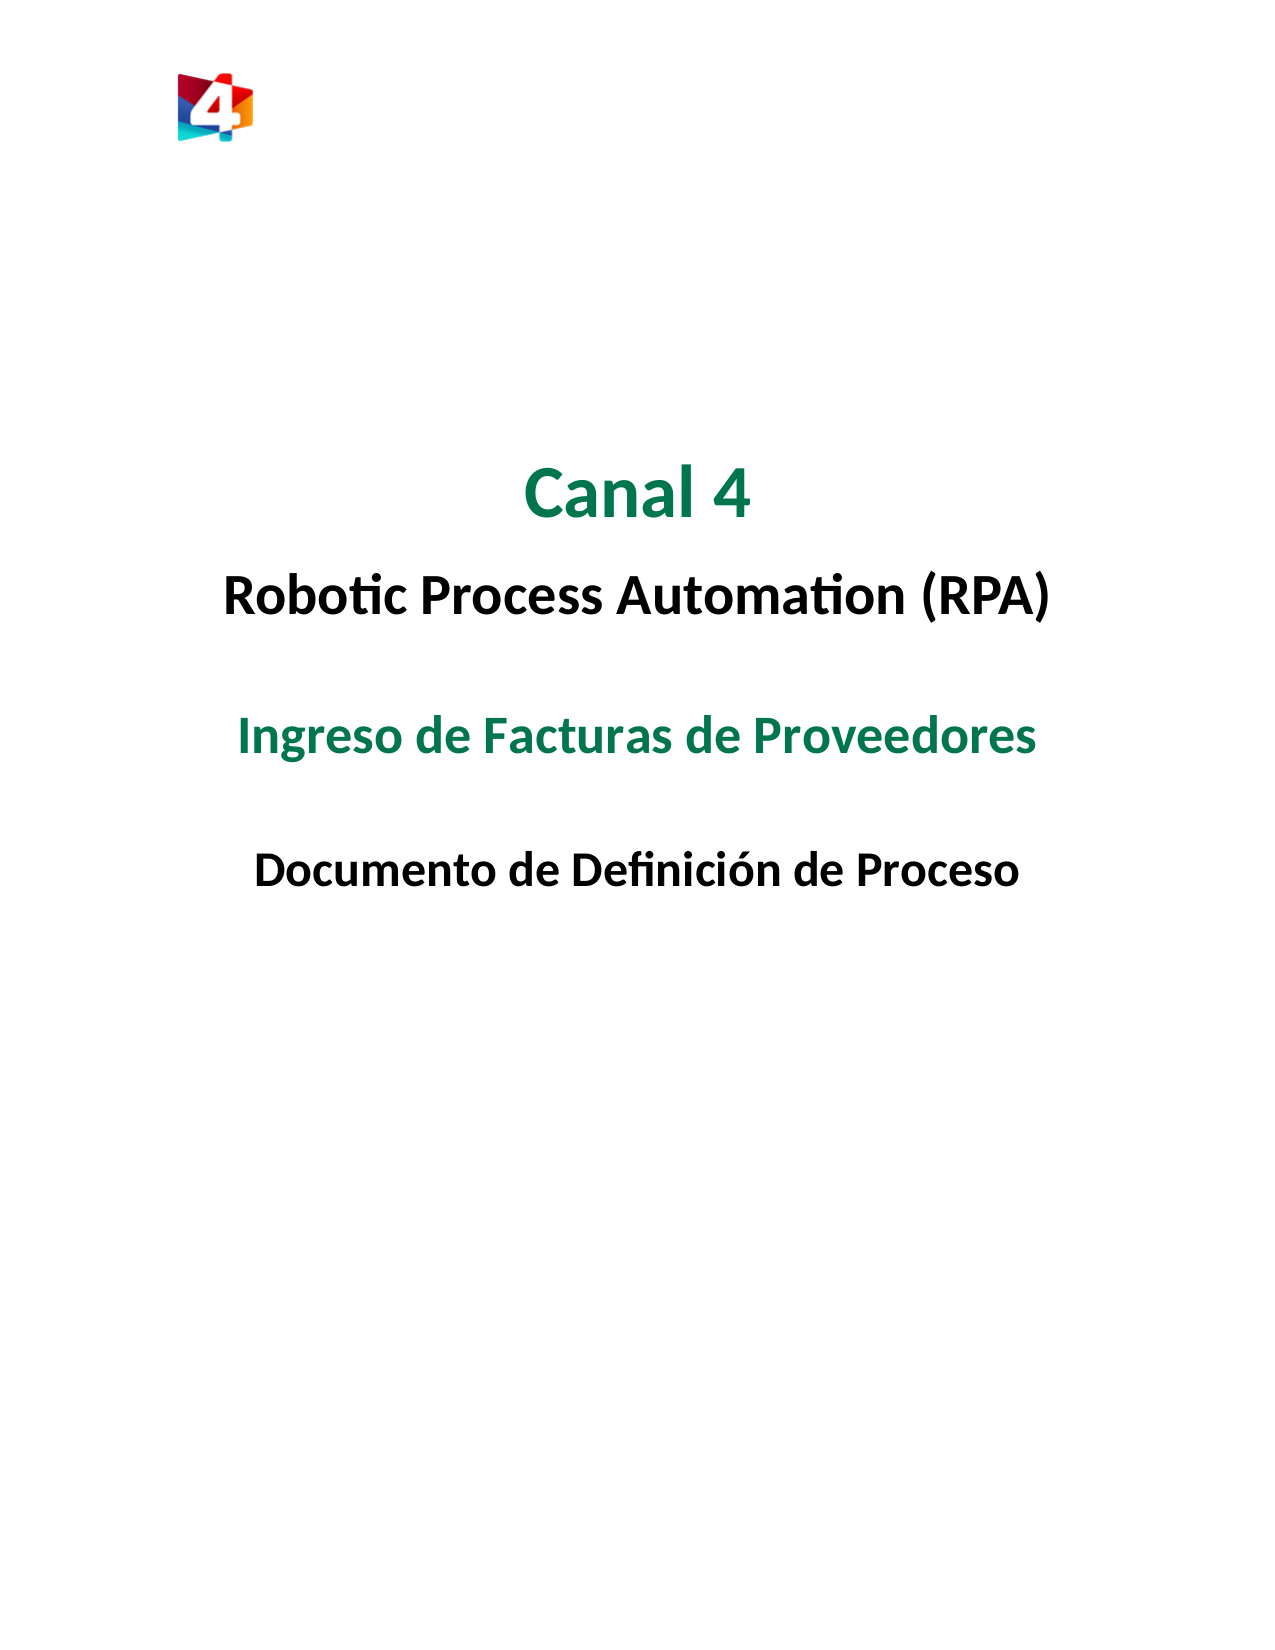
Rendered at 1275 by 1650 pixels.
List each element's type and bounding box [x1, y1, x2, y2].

picture [177, 73, 254, 142]
